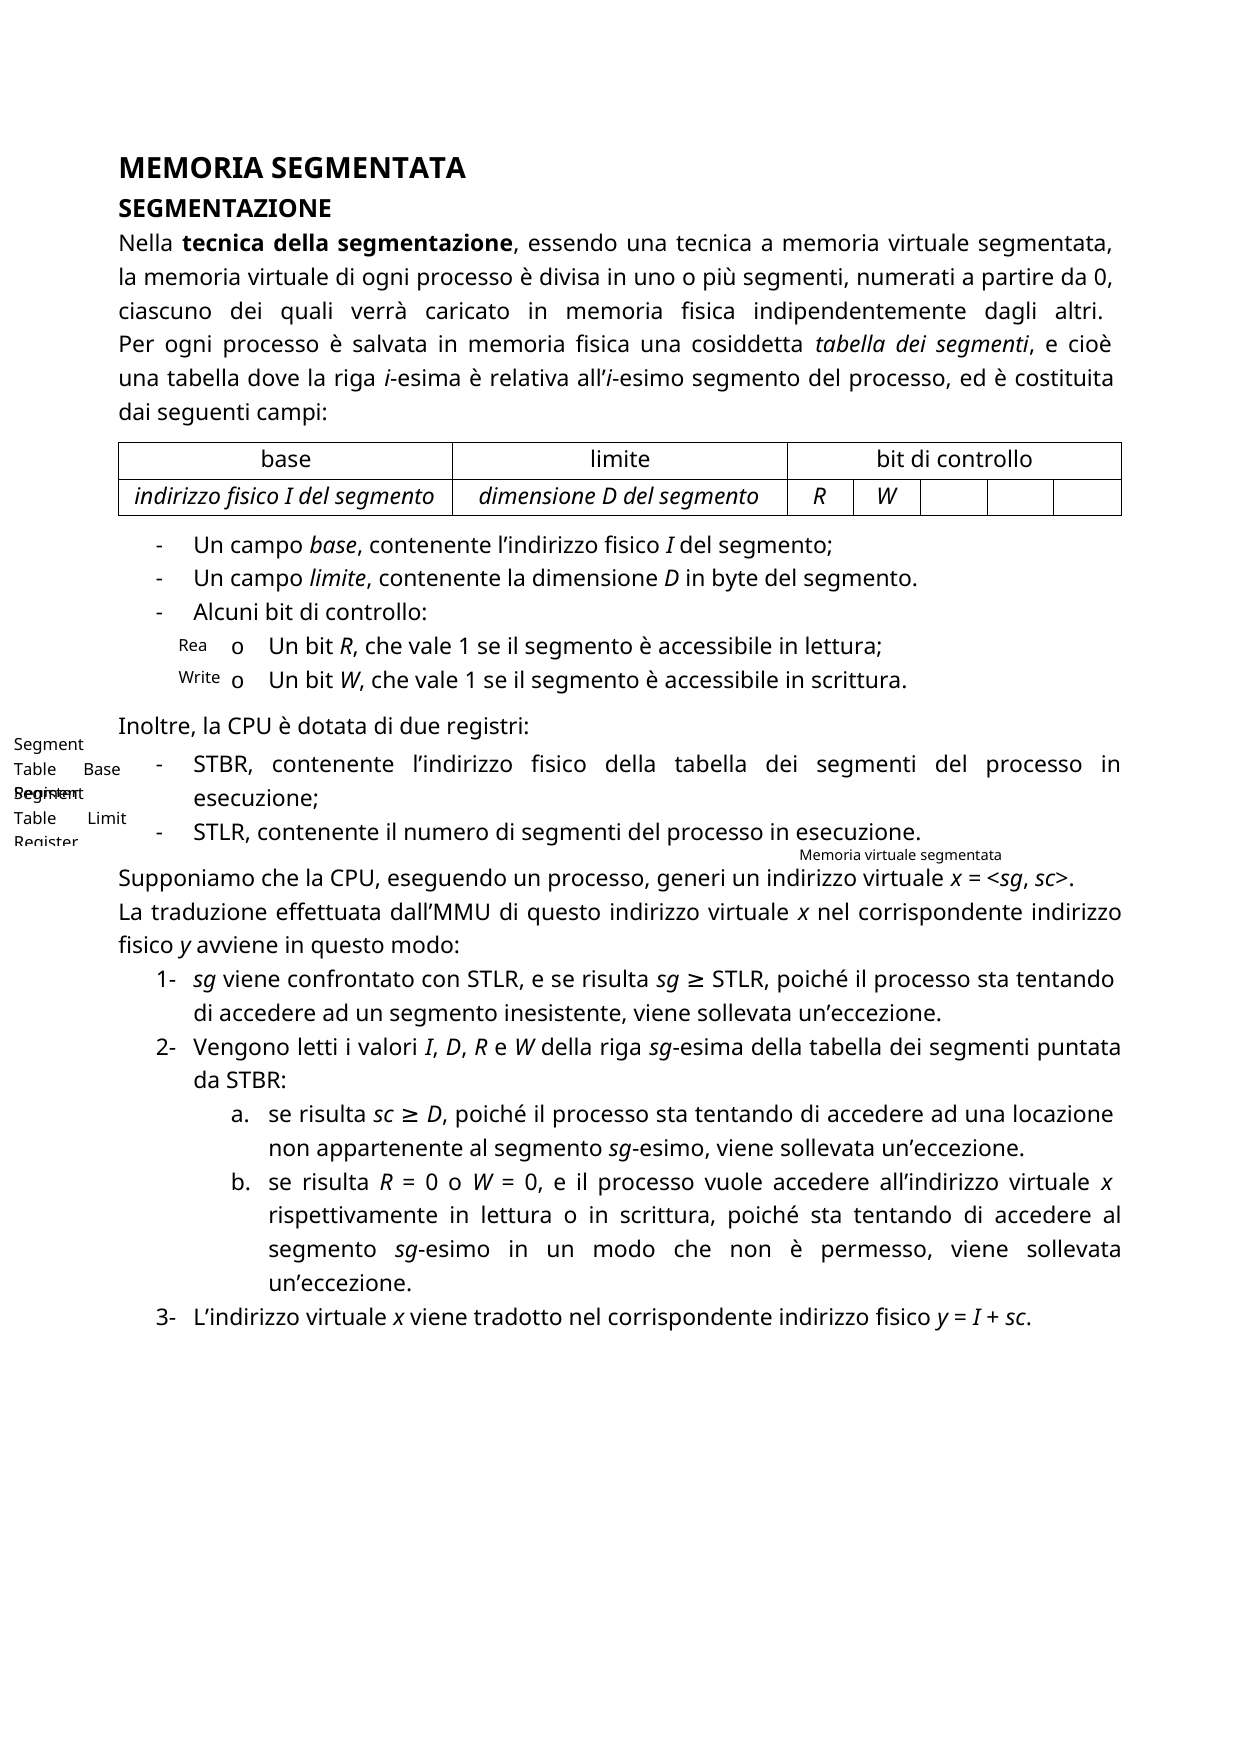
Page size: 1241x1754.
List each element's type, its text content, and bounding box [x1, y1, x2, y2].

text SEGMENTAZIONE [118, 190, 1122, 224]
table_cell indirizzo fisico I del segmento [119, 480, 452, 515]
table_header bit di controllo [788, 443, 1121, 479]
text La traduzione effettuata dall’MMU di questo indirizzo virtuale x nel corrispondente indirizzo fisico y avviene in questo modo: [118, 896, 1122, 961]
table_cell [1054, 480, 1121, 515]
text Supponiamo che la CPU, eseguendo un processo, generi un indirizzo virtuale x = <sg, sc>. [118, 862, 1122, 893]
list Un campo limite, contenente la dimensione D in byte del segmento. [156, 562, 1122, 594]
list Un campo base, contenente l’indirizzo fisico I del segmento; [156, 529, 1122, 560]
table_cell W [854, 480, 920, 515]
list Vengono letti i valori I, D, R e W della riga sg-esima della tabella dei segmenti puntata da STBR: [156, 1031, 1122, 1096]
list se risulta R = 0 o W = 0, e il processo vuole accedere all’indirizzo virtuale x rispettivamente in lettura o in scrittura, poiché sta tentando di accedere al segmento sg-esimo in un modo che non è permesso, viene sollevata un’eccezione. [231, 1166, 1122, 1298]
list se risulta sc ≥ D, poiché il processo sta tentando di accedere ad una locazione non appartenente al segmento sg-esimo, viene sollevata un’eccezione. [231, 1098, 1122, 1163]
text MEMORIA SEGMENTATA [118, 148, 1122, 187]
list sg viene confrontato con STLR, e se risulta sg ≥ STLR, poiché il processo sta tentando di accedere ad un segmento inesistente, viene sollevata un’eccezione. [156, 963, 1122, 1028]
list Alcuni bit di controllo: [156, 596, 1122, 627]
text Inoltre, la CPU è dotata di due registri: [118, 710, 1122, 741]
list Un bit R, che vale 1 se il segmento è accessibile in lettura; [231, 630, 1122, 661]
text Nella tecnica della segmentazione, essendo una tecnica a memoria virtuale segmentata, la memoria virtuale di ogni processo è divisa in uno o più segmenti, numerati a partire da 0, ciascuno dei quali verrà caricato in memoria fisica indipendentemente dagli altri. Per ogni processo è salvata in memoria fisica una cosiddetta tabella dei segmenti, e cioè una tabella dove la riga i-esima è relativa all’i-esimo segmento del processo, ed è costituita dai seguenti campi: [118, 227, 1122, 427]
table_header limite [453, 443, 787, 479]
table_cell [988, 480, 1053, 515]
list STLR, contenente il numero di segmenti del processo in esecuzione. [156, 816, 1122, 847]
table_header base [119, 443, 452, 479]
table_cell [921, 480, 987, 515]
table_cell dimensione D del segmento [453, 480, 787, 515]
list Un bit W, che vale 1 se il segmento è accessibile in scrittura. [231, 664, 1122, 695]
table_cell R [788, 480, 853, 515]
list L’indirizzo virtuale x viene tradotto nel corrispondente indirizzo fisico y = I + sc. [156, 1301, 1122, 1332]
list STBR, contenente l’indirizzo fisico della tabella dei segmenti del processo in esecuzione; [156, 748, 1122, 813]
